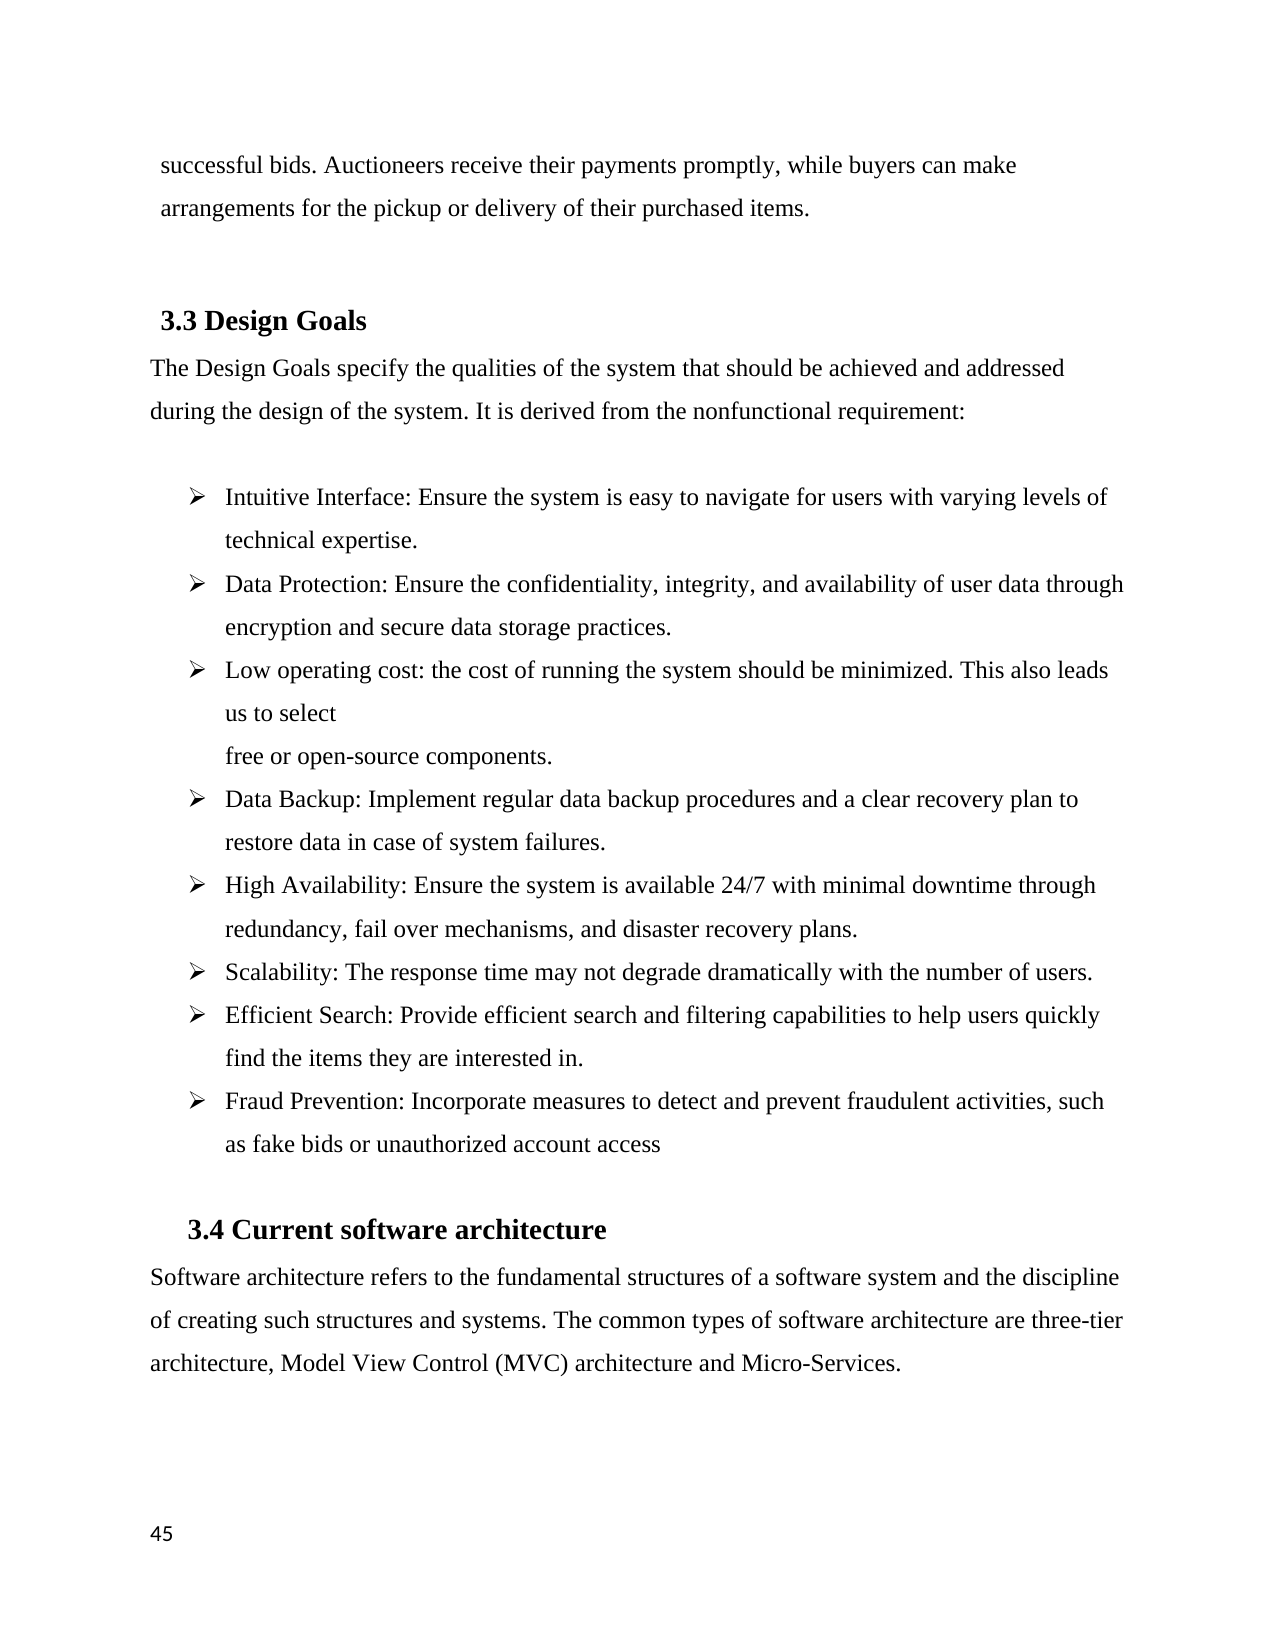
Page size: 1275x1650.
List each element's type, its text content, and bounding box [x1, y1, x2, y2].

list Low operating cost: the cost of running the system should be minimized. This also leads us to select [187, 655, 1125, 727]
list Intuitive Interface: Ensure the system is easy to navigate for users with varying levels of technical expertise. [187, 482, 1125, 554]
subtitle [160, 150, 1125, 222]
list Data Backup: Implement regular data backup procedures and a clear recovery plan to restore data in case of system failures. [187, 784, 1125, 856]
list High Availability: Ensure the system is available 24/7 with minimal downtime through redundancy, fail over mechanisms, and disaster recovery plans. [187, 871, 1125, 942]
list Efficient Search: Provide efficient search and filtering capabilities to help users quickly find the items they are interested in. [187, 1000, 1125, 1072]
list Fraud Prevention: Incorporate measures to detect and prevent fraudulent activities, such as fake bids or unauthorized account access [187, 1086, 1125, 1158]
text Software architecture refers to the fundamental structures of a software system and the discipline of creating such structures and systems. The common types of software architecture are three-tier architecture, Model View Control (MVC) architecture and Micro-Services. [150, 1262, 1125, 1377]
list Scalability: The response time may not degrade dramatically with the number of users. [187, 957, 1125, 986]
subtitle 3.3 Design Goals [160, 303, 1125, 336]
text The Design Goals specify the qualities of the system that should be achieved and addressed during the design of the system. It is derived from the nonfunctional requirement: [150, 353, 1125, 425]
list 3.4 Current software architecture [187, 1212, 1125, 1246]
list Data Protection: Ensure the confidentiality, integrity, and availability of user data through encryption and secure data storage practices. [187, 569, 1125, 641]
text free or open-source components. [225, 741, 1125, 770]
